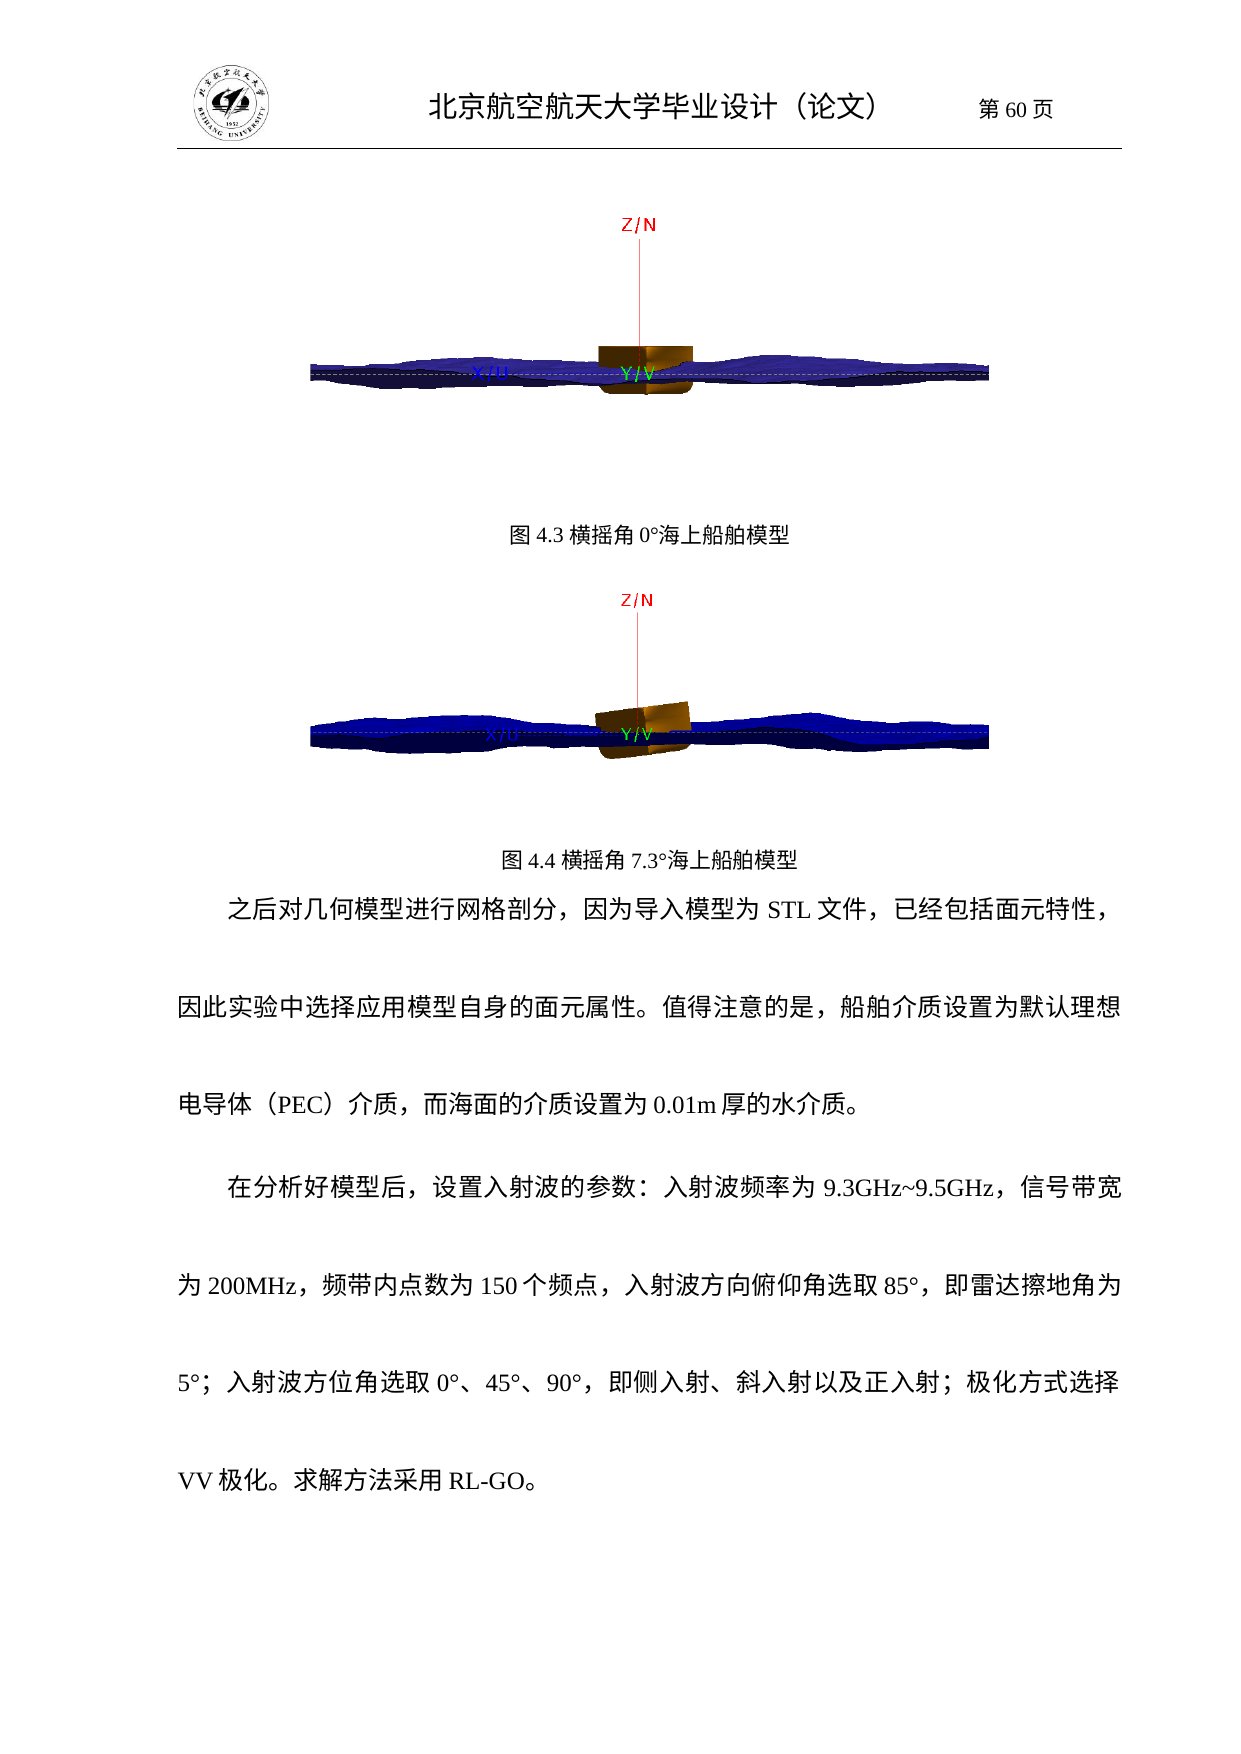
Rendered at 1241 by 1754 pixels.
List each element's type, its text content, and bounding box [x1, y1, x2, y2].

picture [310, 192, 989, 487]
text 之后对几何模型进行网格剖分，因为导入模型为STL文件，已经包括面元特性，因此实验中选择应用模型自身的面元属性。值得注意的是，船舶介质设置为默认理想电导体（PEC）介质，而海面的介质设置为0.01m厚的水介质。 [177, 875, 1122, 1135]
text 在分析好模型后，设置入射波的参数：入射波频率为9.3GHz~9.5GHz，信号带宽为200MHz，频带内点数为150个频点，入射波方向俯仰角选取85°，即雷达擦地角为5°；入射波方位角选取0°、45°、90°，即侧入射、斜入射以及正入射；极化方式选择VV极化。求解方法采用RL-GO。 [177, 1153, 1122, 1511]
picture [310, 550, 989, 832]
picture [193, 65, 269, 141]
